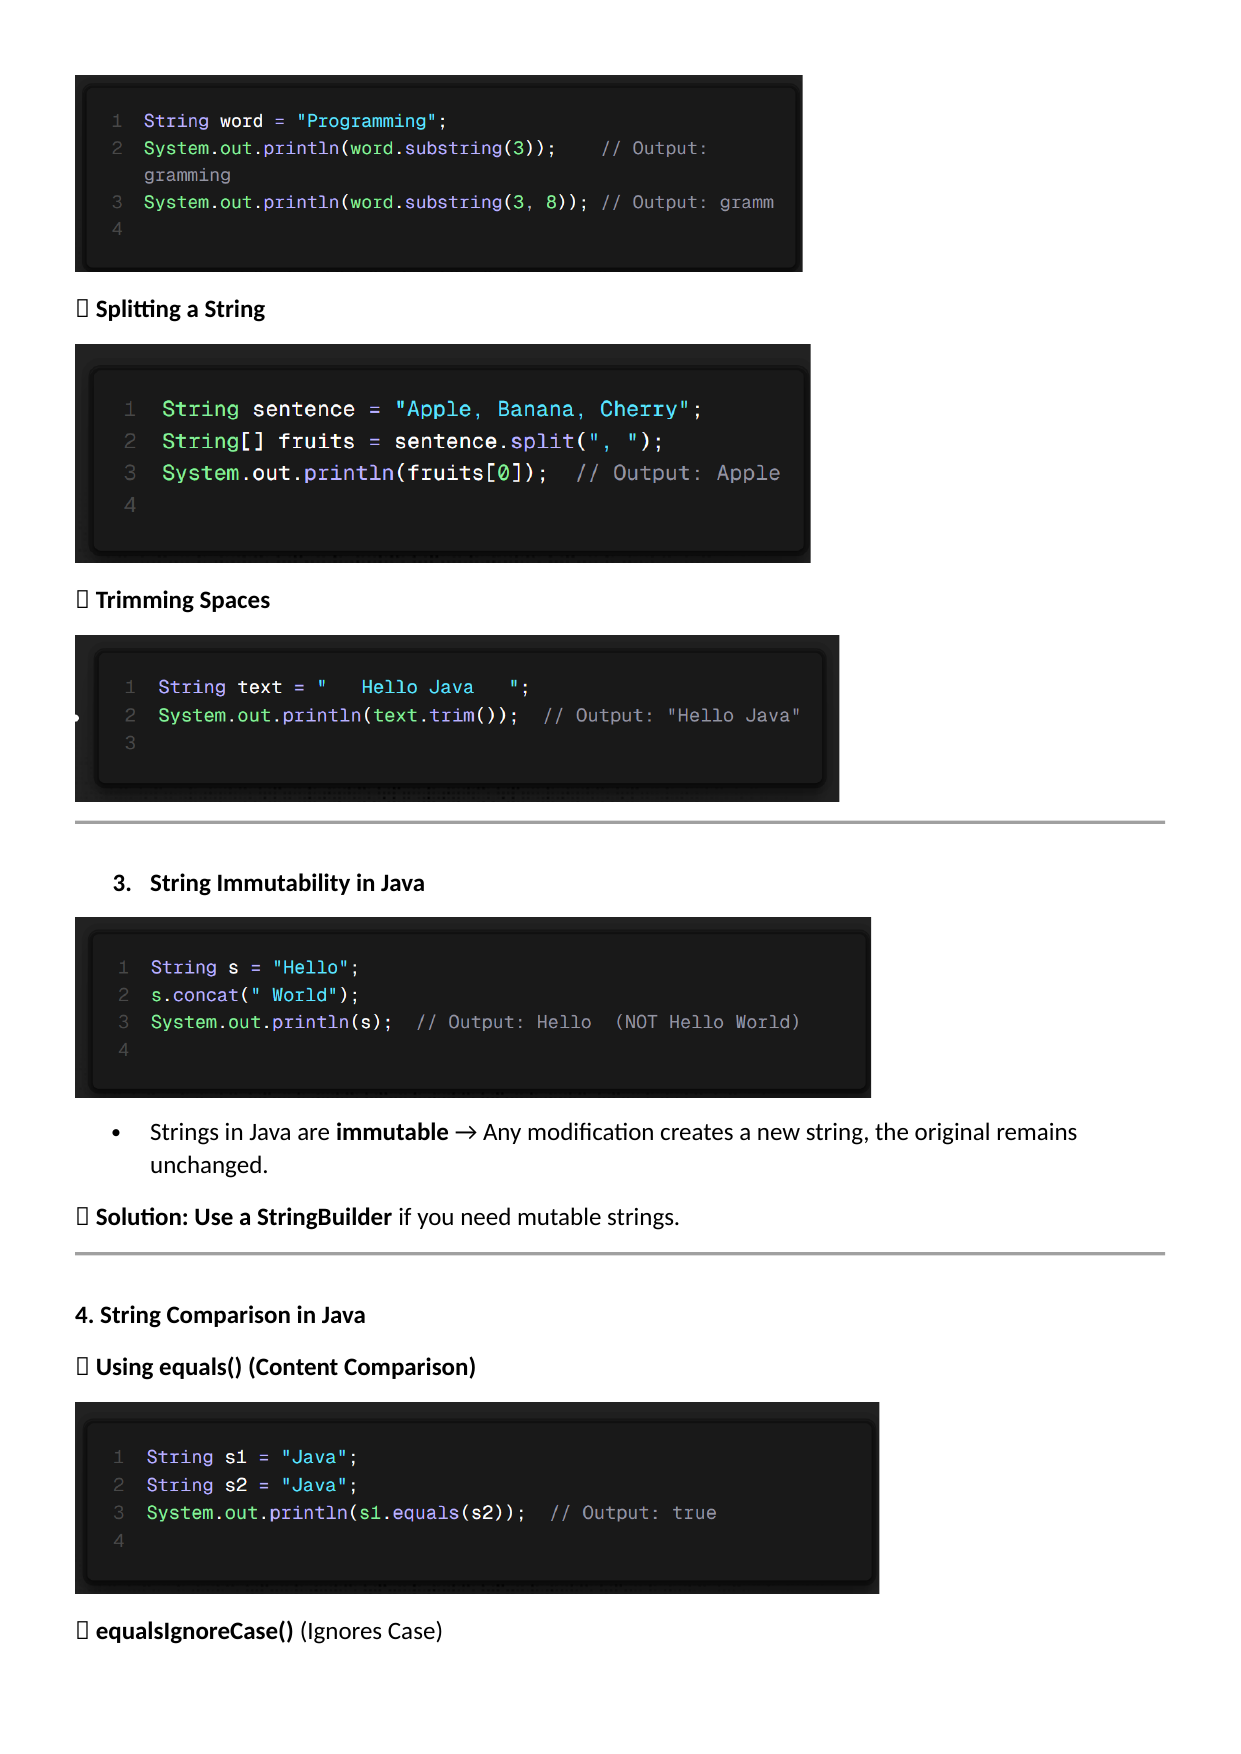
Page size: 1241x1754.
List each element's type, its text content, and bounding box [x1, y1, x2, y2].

text 🔹 Trimming Spaces [75, 582, 1165, 616]
picture [75, 917, 872, 1098]
text 🔹 equalsIgnoreCase() (Ignores Case) [75, 1613, 1165, 1647]
picture [75, 344, 811, 563]
list String Immutability in Java [112, 868, 1165, 898]
text 🔹 Splitting a String [75, 291, 1165, 325]
picture [75, 635, 840, 802]
picture [75, 75, 803, 272]
picture [75, 1402, 880, 1594]
text ✅ Solution: Use a StringBuilder if you need mutable strings. [75, 1199, 1165, 1233]
list Strings in Java are immutable → Any modification creates a new string, the original remains unchanged. [112, 1116, 1165, 1180]
text 🔹 Using equals() (Content Comparison) [75, 1349, 1165, 1383]
text 4. String Comparison in Java [75, 1299, 1165, 1329]
